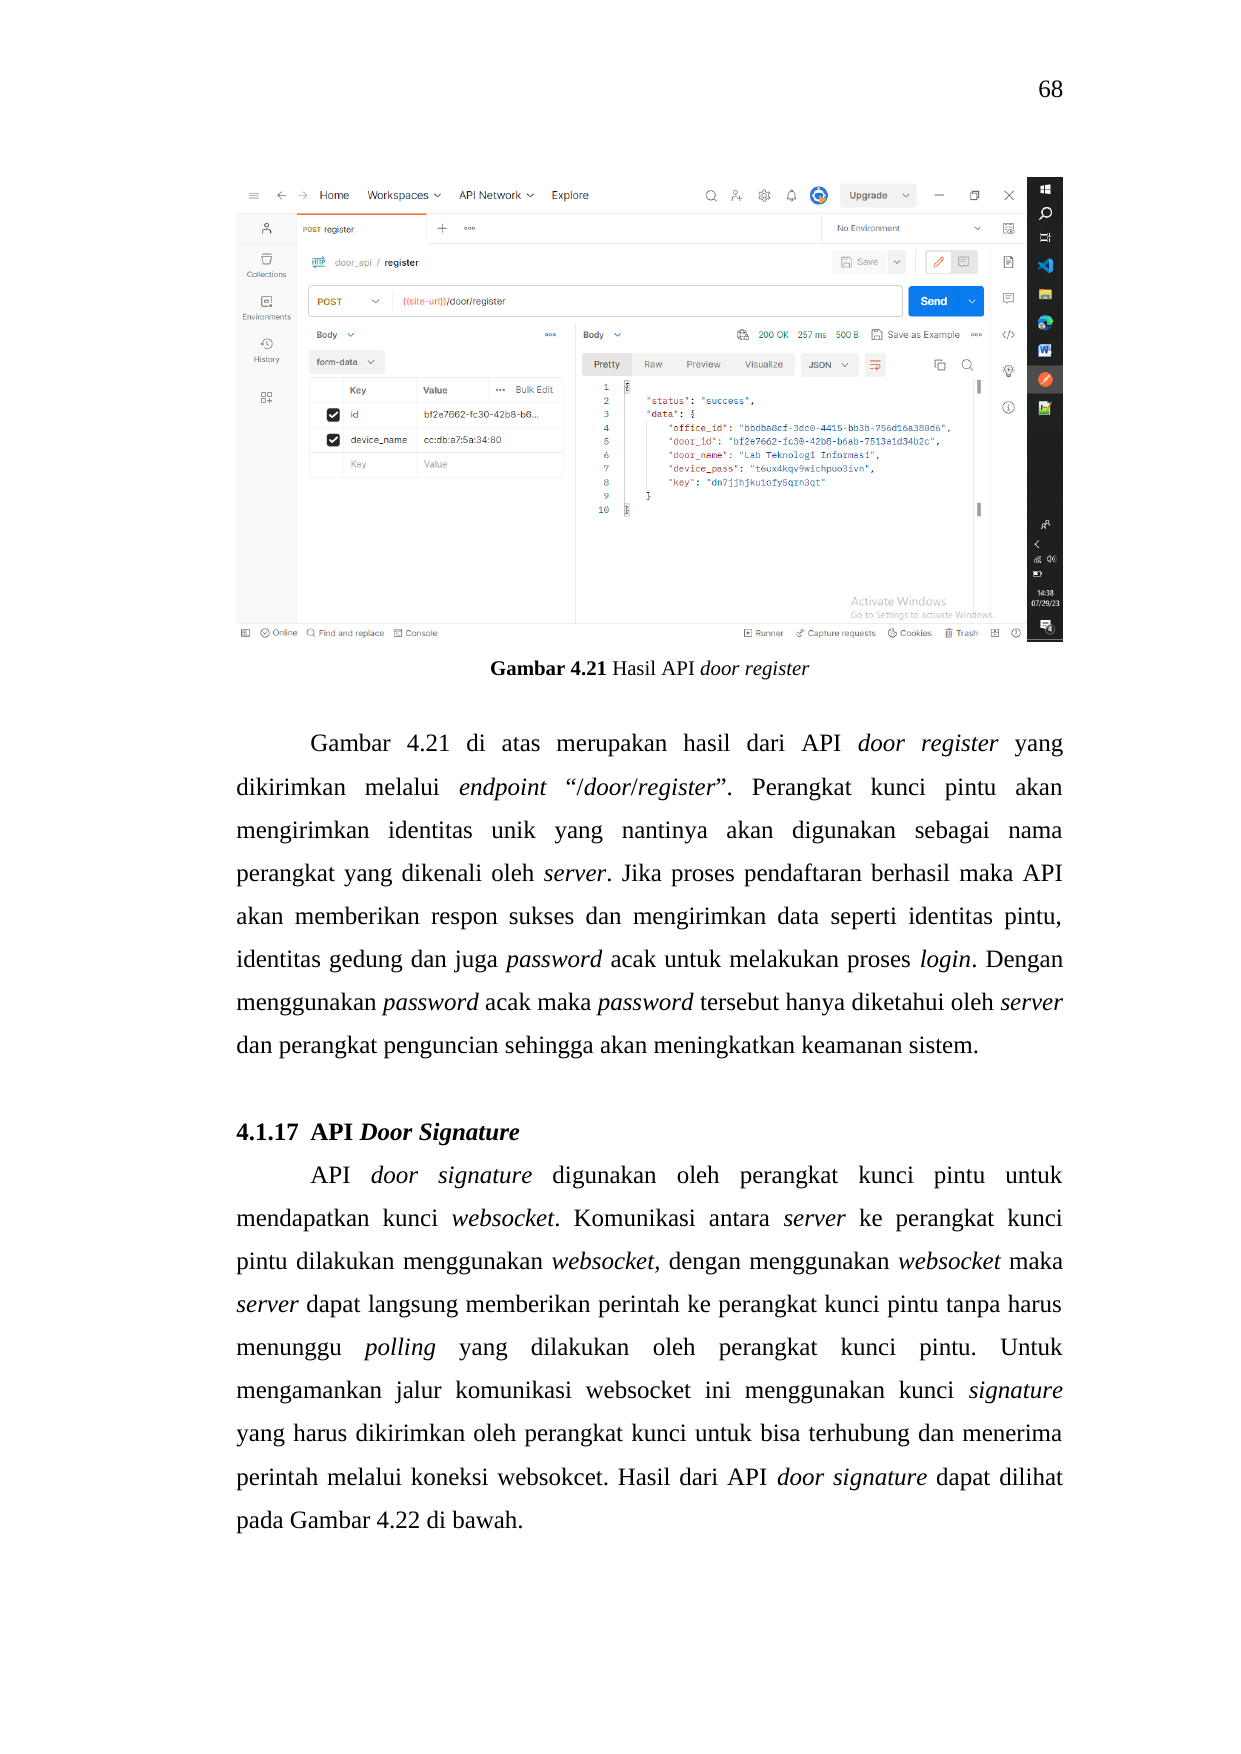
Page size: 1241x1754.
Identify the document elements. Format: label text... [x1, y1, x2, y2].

text Gambar 4.21 Hasil API door register [236, 656, 1063, 680]
picture [236, 177, 1063, 642]
text Gambar 4.21 di atas merupakan hasil dari API door register yang dikirimkan melalui endpoint “/door/register”. Perangkat kunci pintu akan mengirimkan identitas unik yang nantinya akan digunakan sebagai nama perangkat yang dikenali oleh server. Jika proses pendaftaran berhasil maka API akan memberikan respon sukses dan mengirimkan data seperti identitas pintu, identitas gedung dan juga password acak untuk melakukan proses login. Dengan menggunakan password acak maka password tersebut hanya diketahui oleh server dan perangkat penguncian sehingga akan meningkatkan keamanan sistem. [236, 728, 1063, 1059]
text API door signature digunakan oleh perangkat kunci pintu untuk mendapatkan kunci websocket. Komunikasi antara server ke perangkat kunci pintu dilakukan menggunakan websocket, dengan menggunakan websocket maka server dapat langsung memberikan perintah ke perangkat kunci pintu tanpa harus menunggu polling yang dilakukan oleh perangkat kunci pintu. Untuk mengamankan jalur komunikasi websocket ini menggunakan kunci signature yang harus dikirimkan oleh perangkat kunci untuk bisa terhubung dan menerima perintah melalui koneksi websokcet. Hasil dari API door signature dapat dilihat pada Gambar 4.22 di bawah. [236, 1160, 1063, 1533]
text API Door Signature [236, 1117, 1063, 1145]
